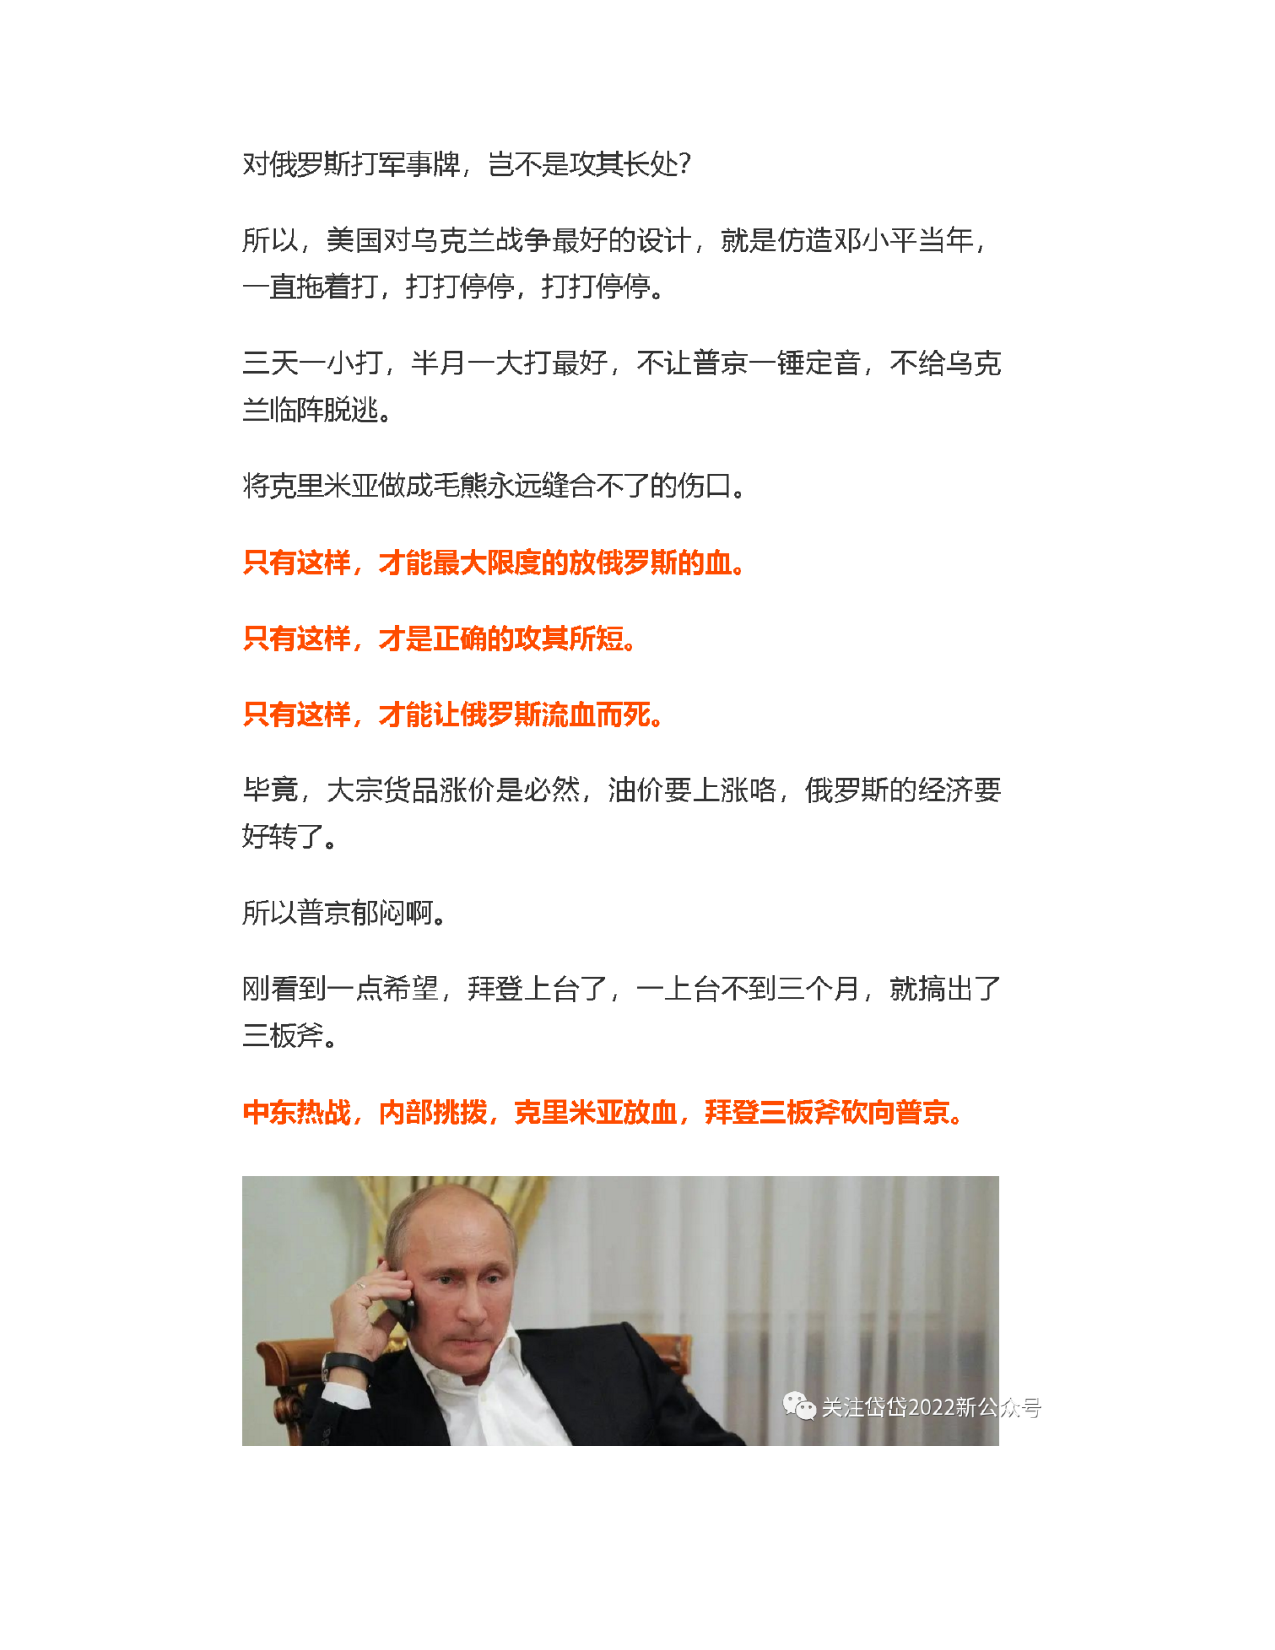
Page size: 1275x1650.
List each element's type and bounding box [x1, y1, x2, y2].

picture [205, 150, 1070, 1446]
